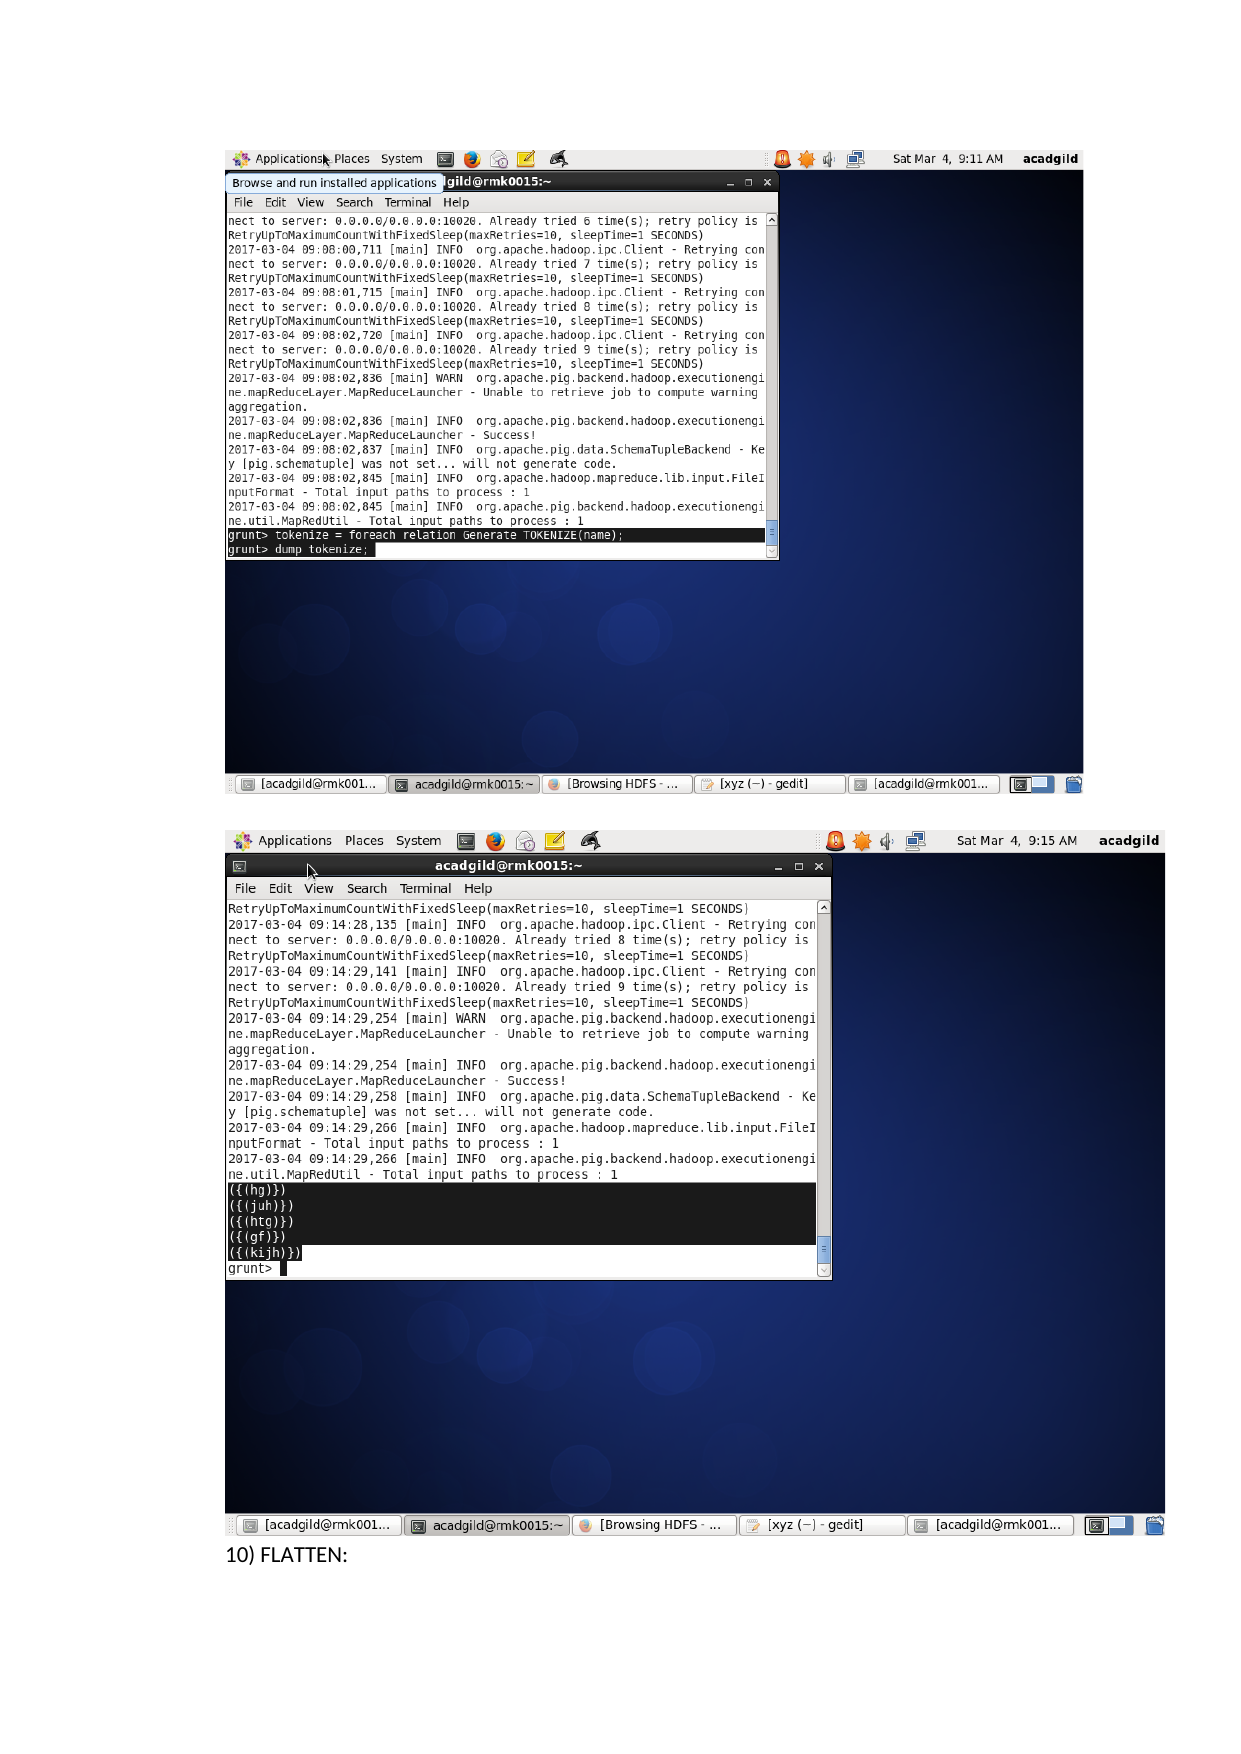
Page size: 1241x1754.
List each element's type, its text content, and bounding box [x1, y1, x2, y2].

list 10) FLATTEN: [225, 1540, 1090, 1568]
picture [225, 150, 1084, 794]
picture [225, 830, 1166, 1536]
